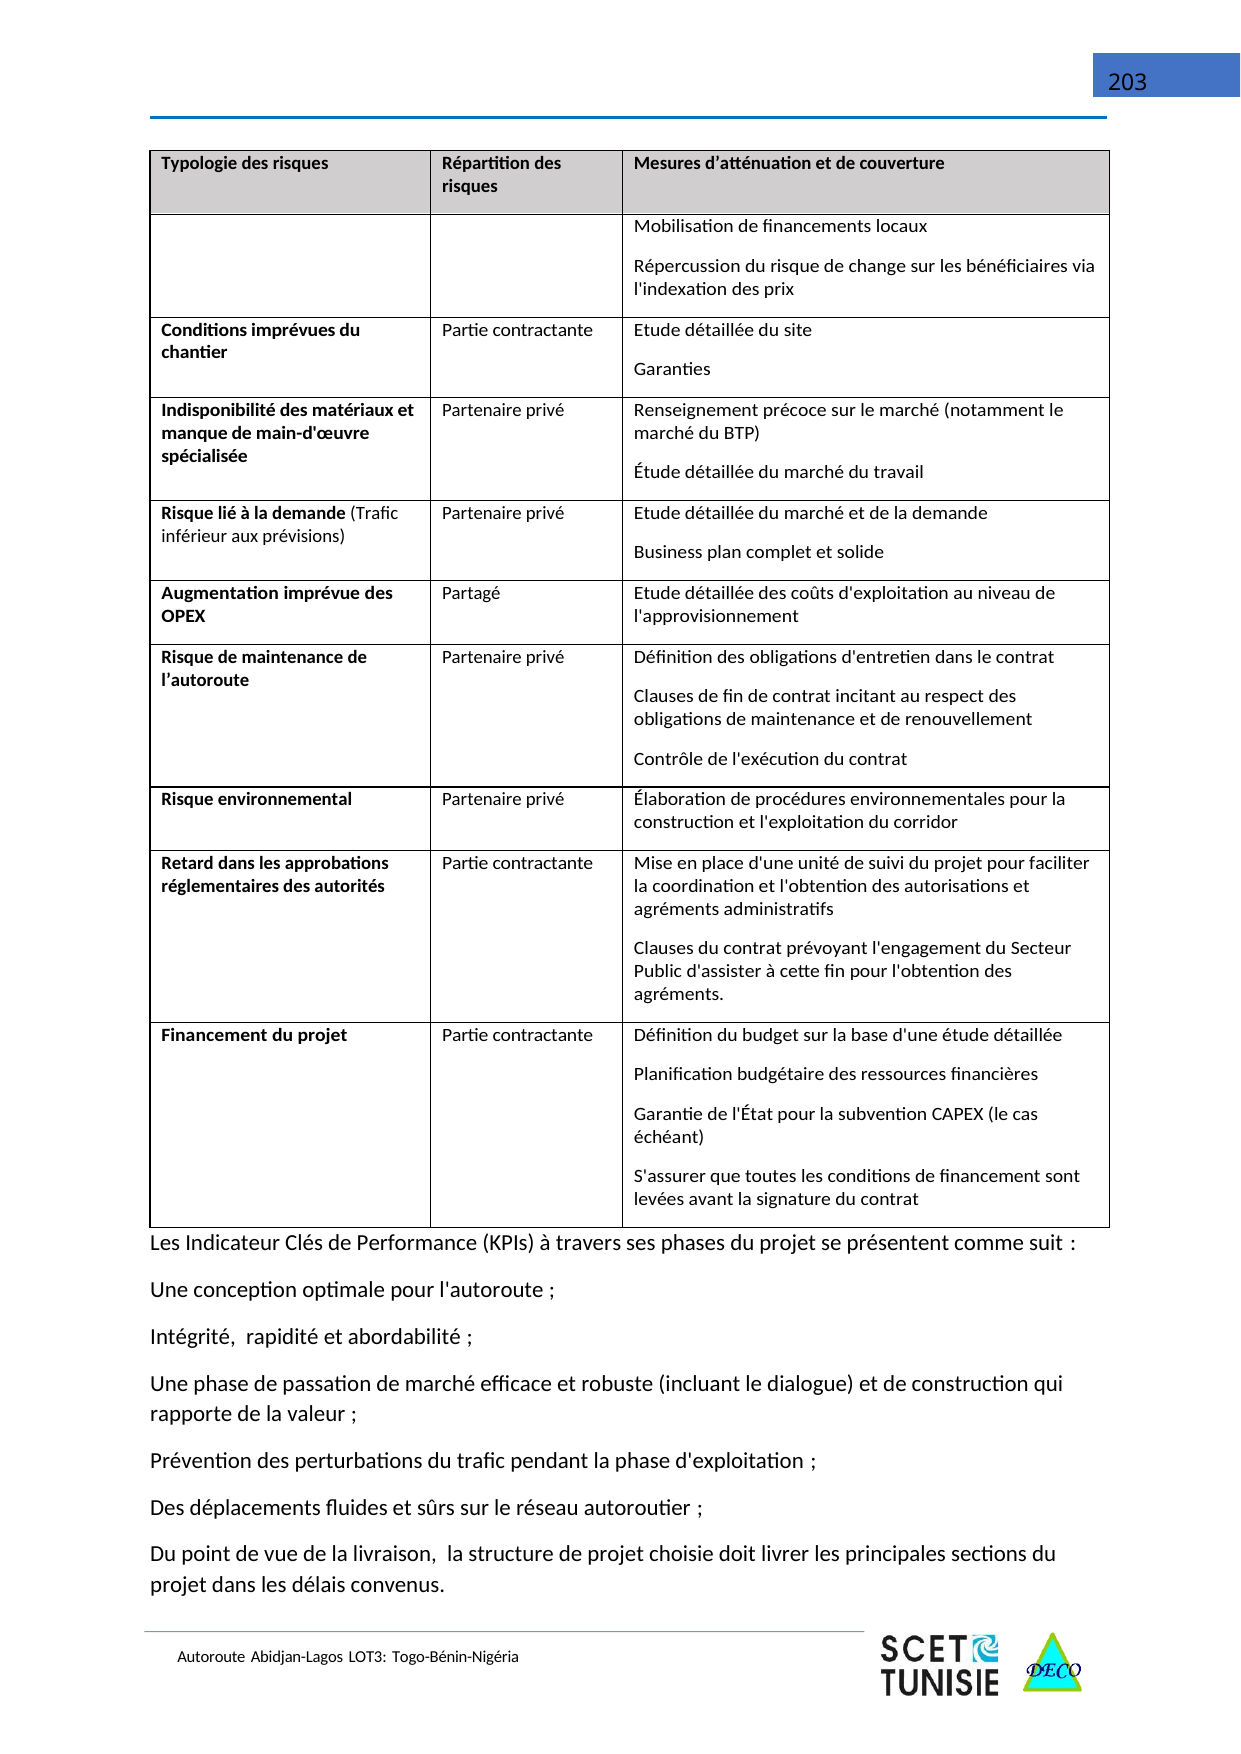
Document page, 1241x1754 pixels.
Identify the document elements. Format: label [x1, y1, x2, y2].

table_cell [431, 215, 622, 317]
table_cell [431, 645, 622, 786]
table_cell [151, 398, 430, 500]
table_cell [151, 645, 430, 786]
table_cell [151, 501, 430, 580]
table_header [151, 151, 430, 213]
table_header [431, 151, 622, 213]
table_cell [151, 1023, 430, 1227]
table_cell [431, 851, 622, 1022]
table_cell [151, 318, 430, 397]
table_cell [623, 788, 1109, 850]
picture [1022, 1631, 1082, 1692]
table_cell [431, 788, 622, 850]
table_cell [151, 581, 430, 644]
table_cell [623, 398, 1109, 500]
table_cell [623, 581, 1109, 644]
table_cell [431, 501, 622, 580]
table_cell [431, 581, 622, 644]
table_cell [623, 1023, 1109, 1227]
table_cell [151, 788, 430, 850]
picture [880, 1634, 999, 1696]
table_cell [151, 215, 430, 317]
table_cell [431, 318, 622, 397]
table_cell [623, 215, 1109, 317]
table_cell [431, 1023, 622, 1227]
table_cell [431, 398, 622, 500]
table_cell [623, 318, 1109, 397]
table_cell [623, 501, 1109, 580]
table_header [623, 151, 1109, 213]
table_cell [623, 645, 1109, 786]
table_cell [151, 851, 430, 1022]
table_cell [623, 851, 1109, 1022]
